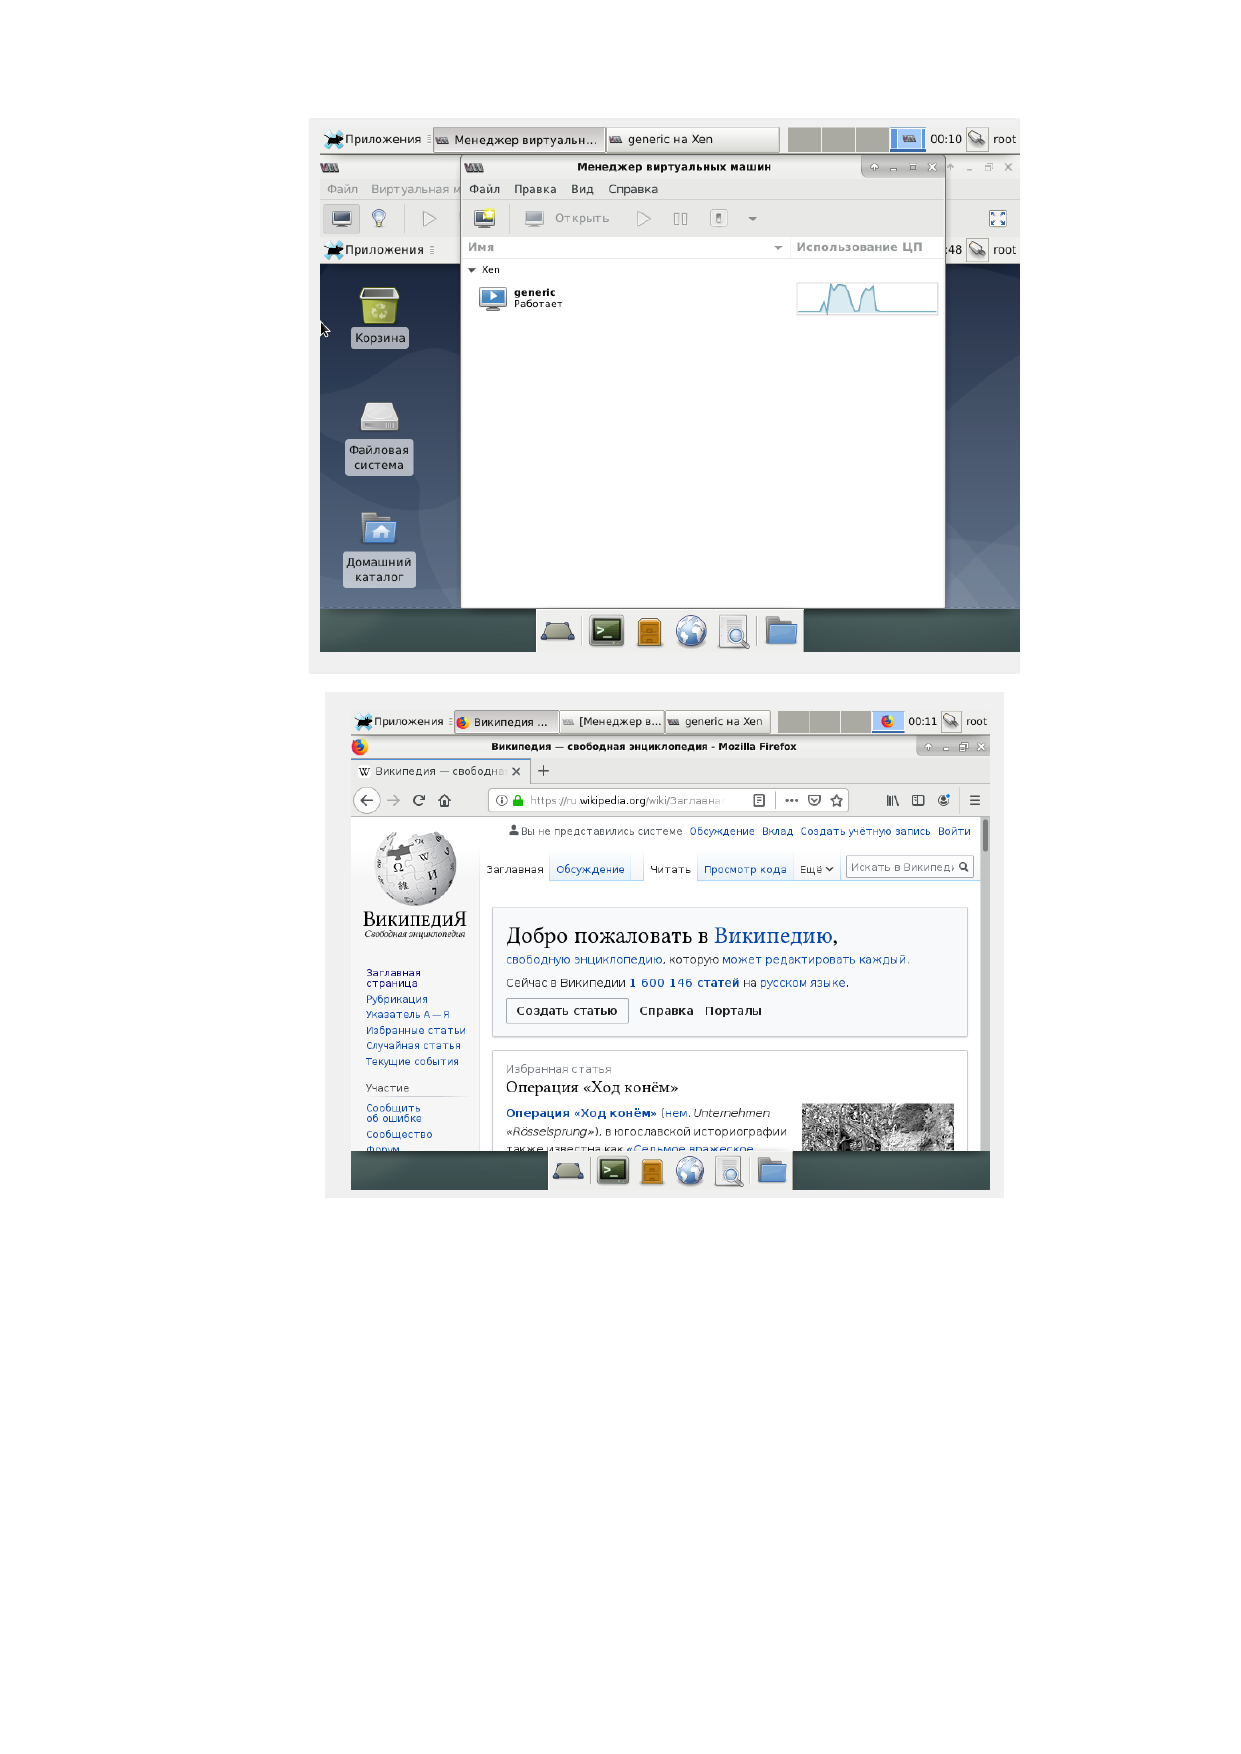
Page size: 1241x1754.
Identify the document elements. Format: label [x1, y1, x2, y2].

picture [308, 118, 1021, 674]
picture [325, 692, 1004, 1198]
